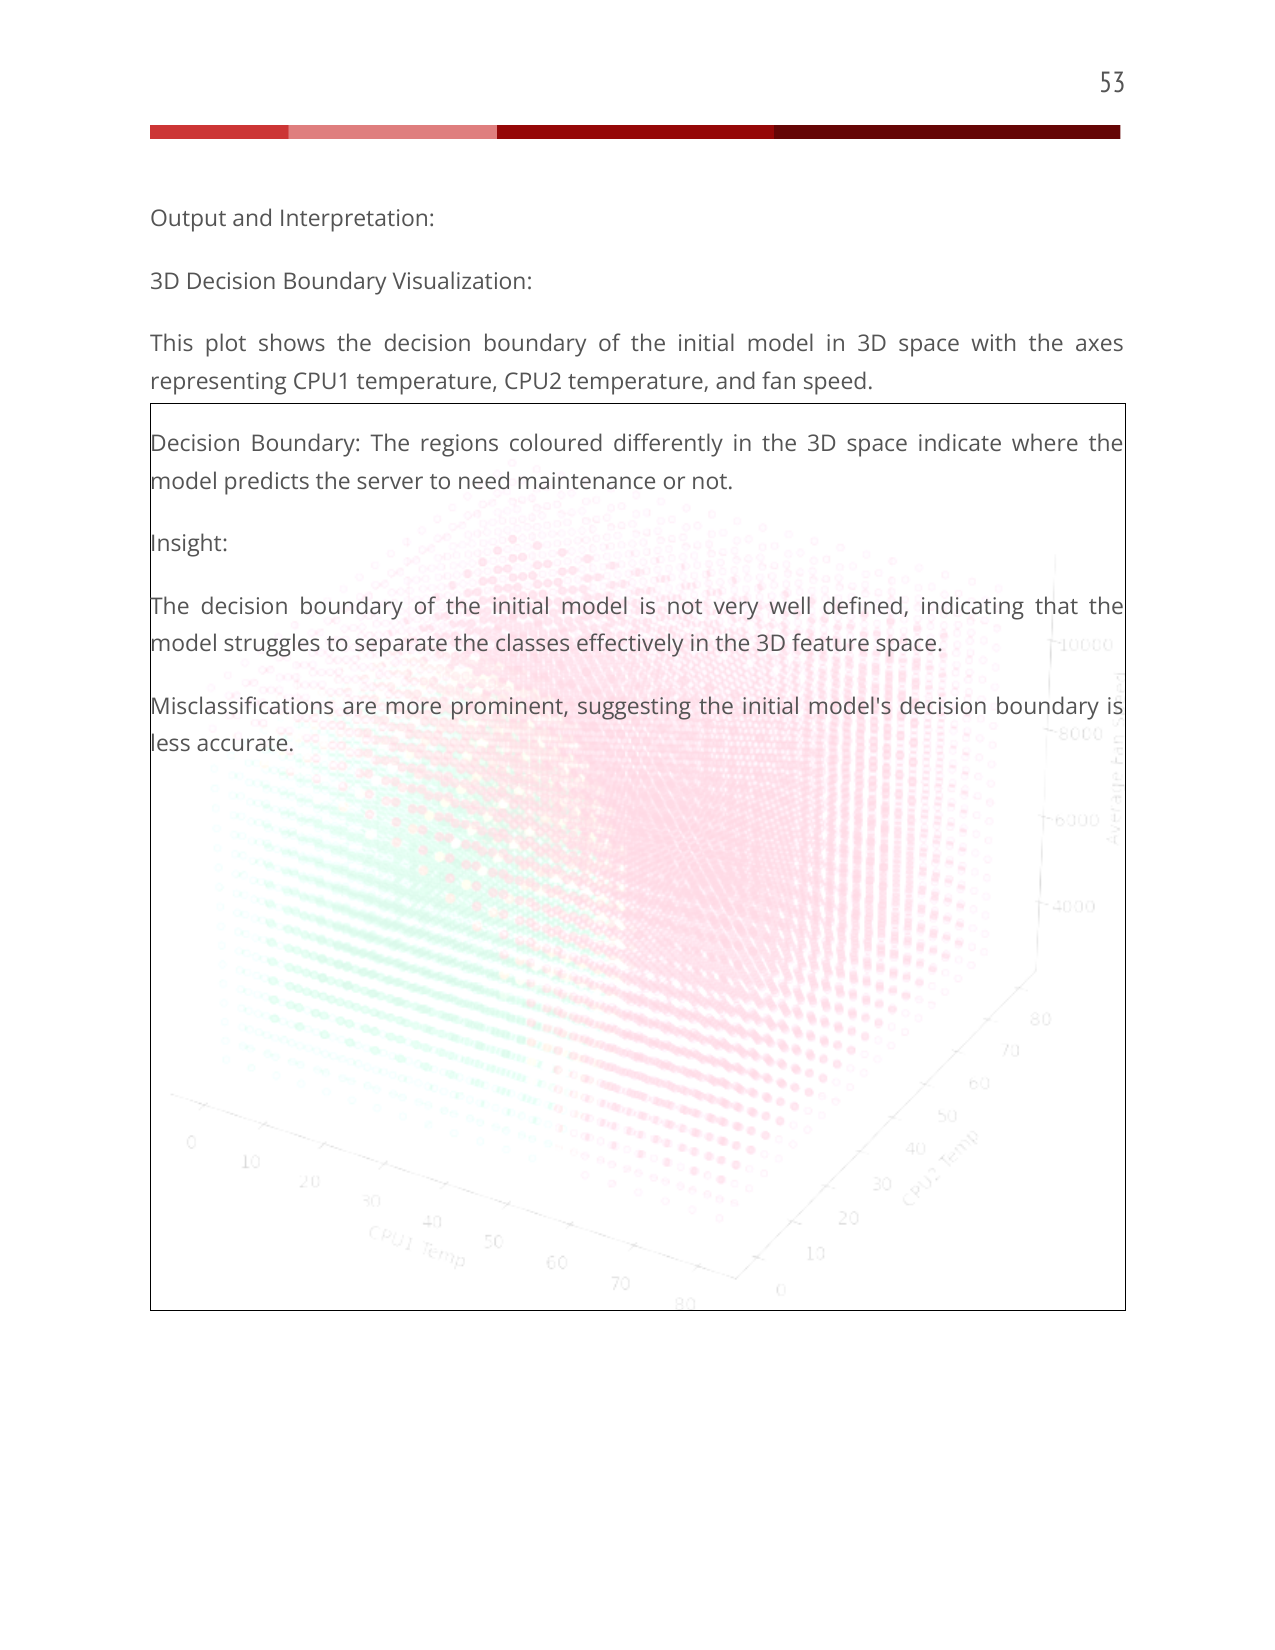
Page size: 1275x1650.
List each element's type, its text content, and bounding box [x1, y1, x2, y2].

text Misclassifications are more prominent, suggesting the initial model's decision boundary is less accurate. [150, 690, 1125, 758]
text This plot shows the decision boundary of the initial model in 3D space with the axes representing CPU1 temperature, CPU2 temperature, and fan speed. [150, 327, 1125, 396]
text Insight: [150, 527, 1125, 558]
picture [150, 125, 1121, 139]
text The decision boundary of the initial model is not very well defined, indicating that the model struggles to separate the classes effectively in the 3D feature space. [150, 590, 1125, 658]
text 3D Decision Boundary Visualization: [150, 265, 1125, 296]
text Decision Boundary: The regions coloured differently in the 3D space indicate where the model predicts the server to need maintenance or not. [150, 427, 1125, 496]
text Output and Interpretation: [150, 202, 1125, 233]
